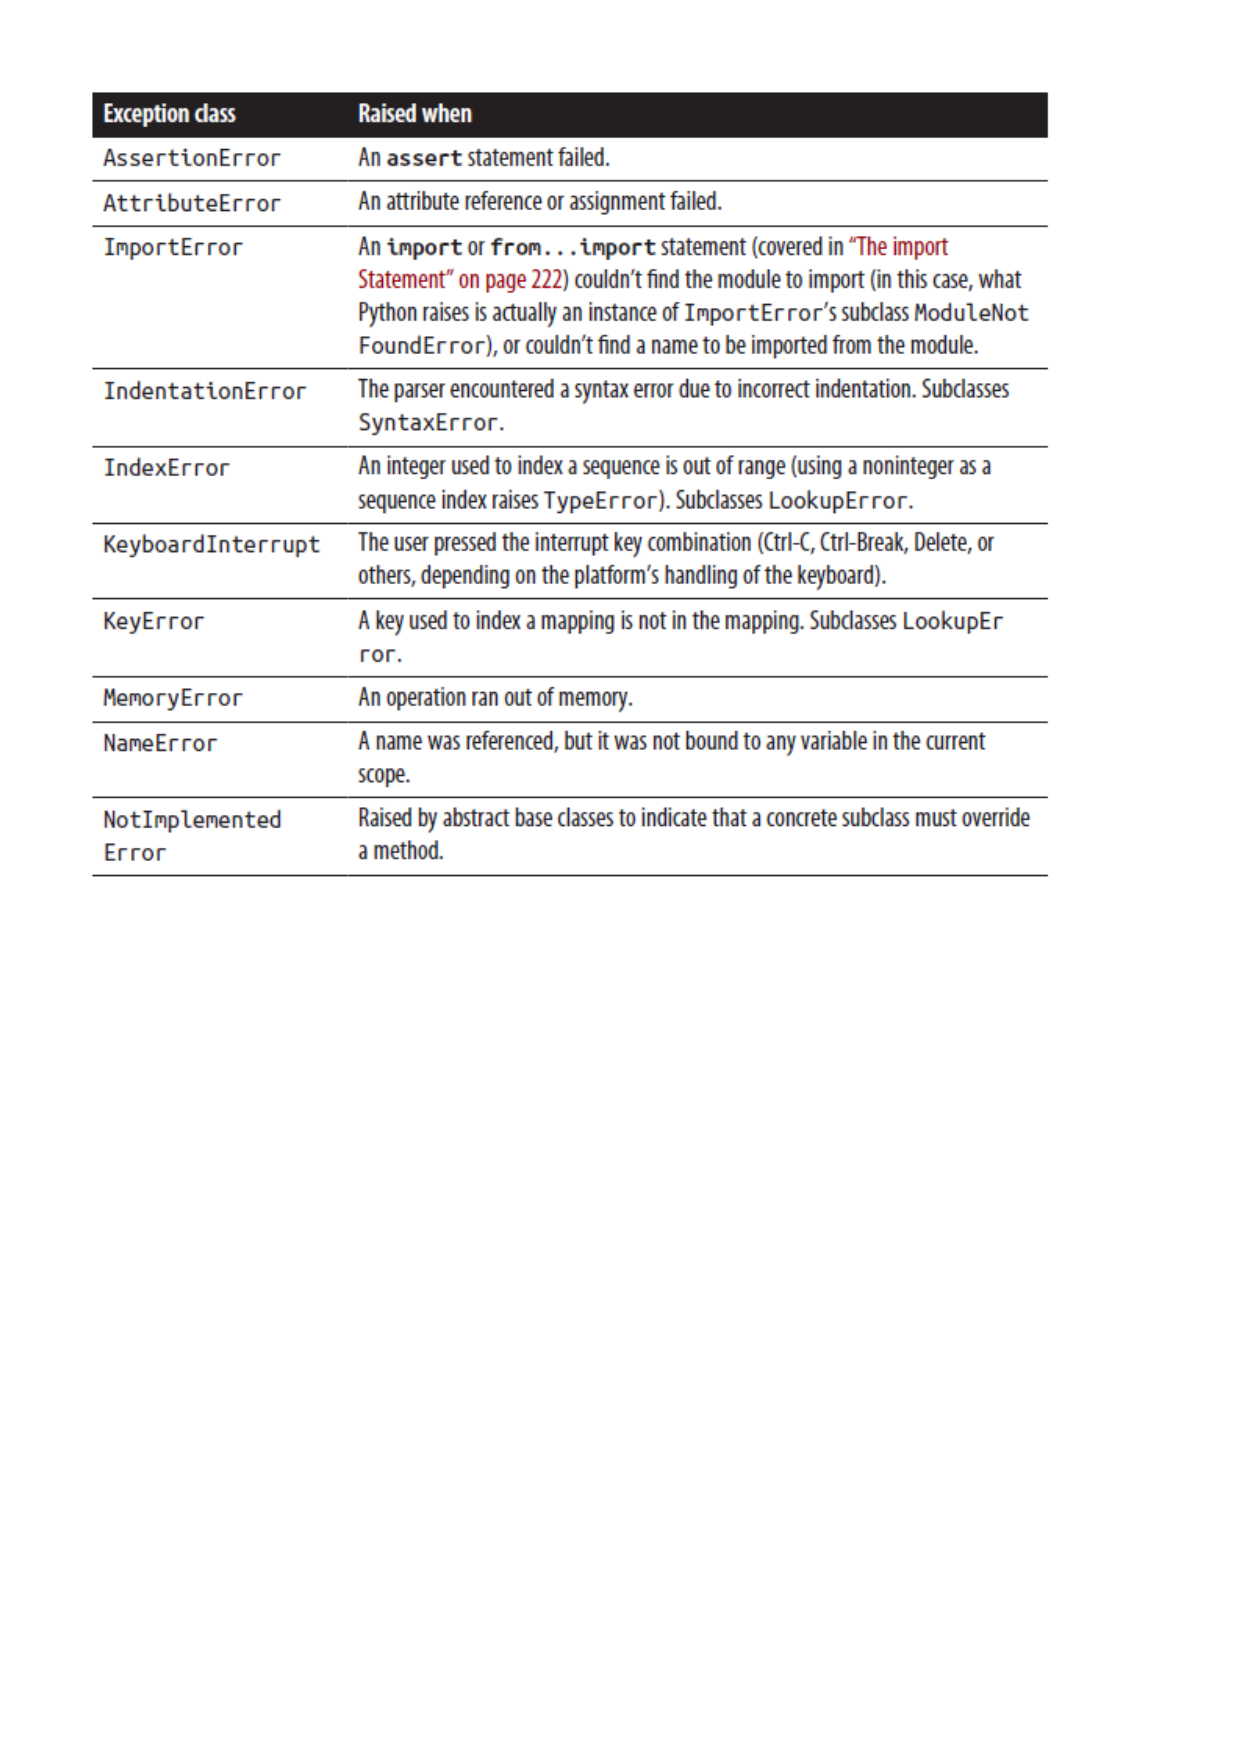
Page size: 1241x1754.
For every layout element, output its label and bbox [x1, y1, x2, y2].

picture [88, 88, 1056, 886]
